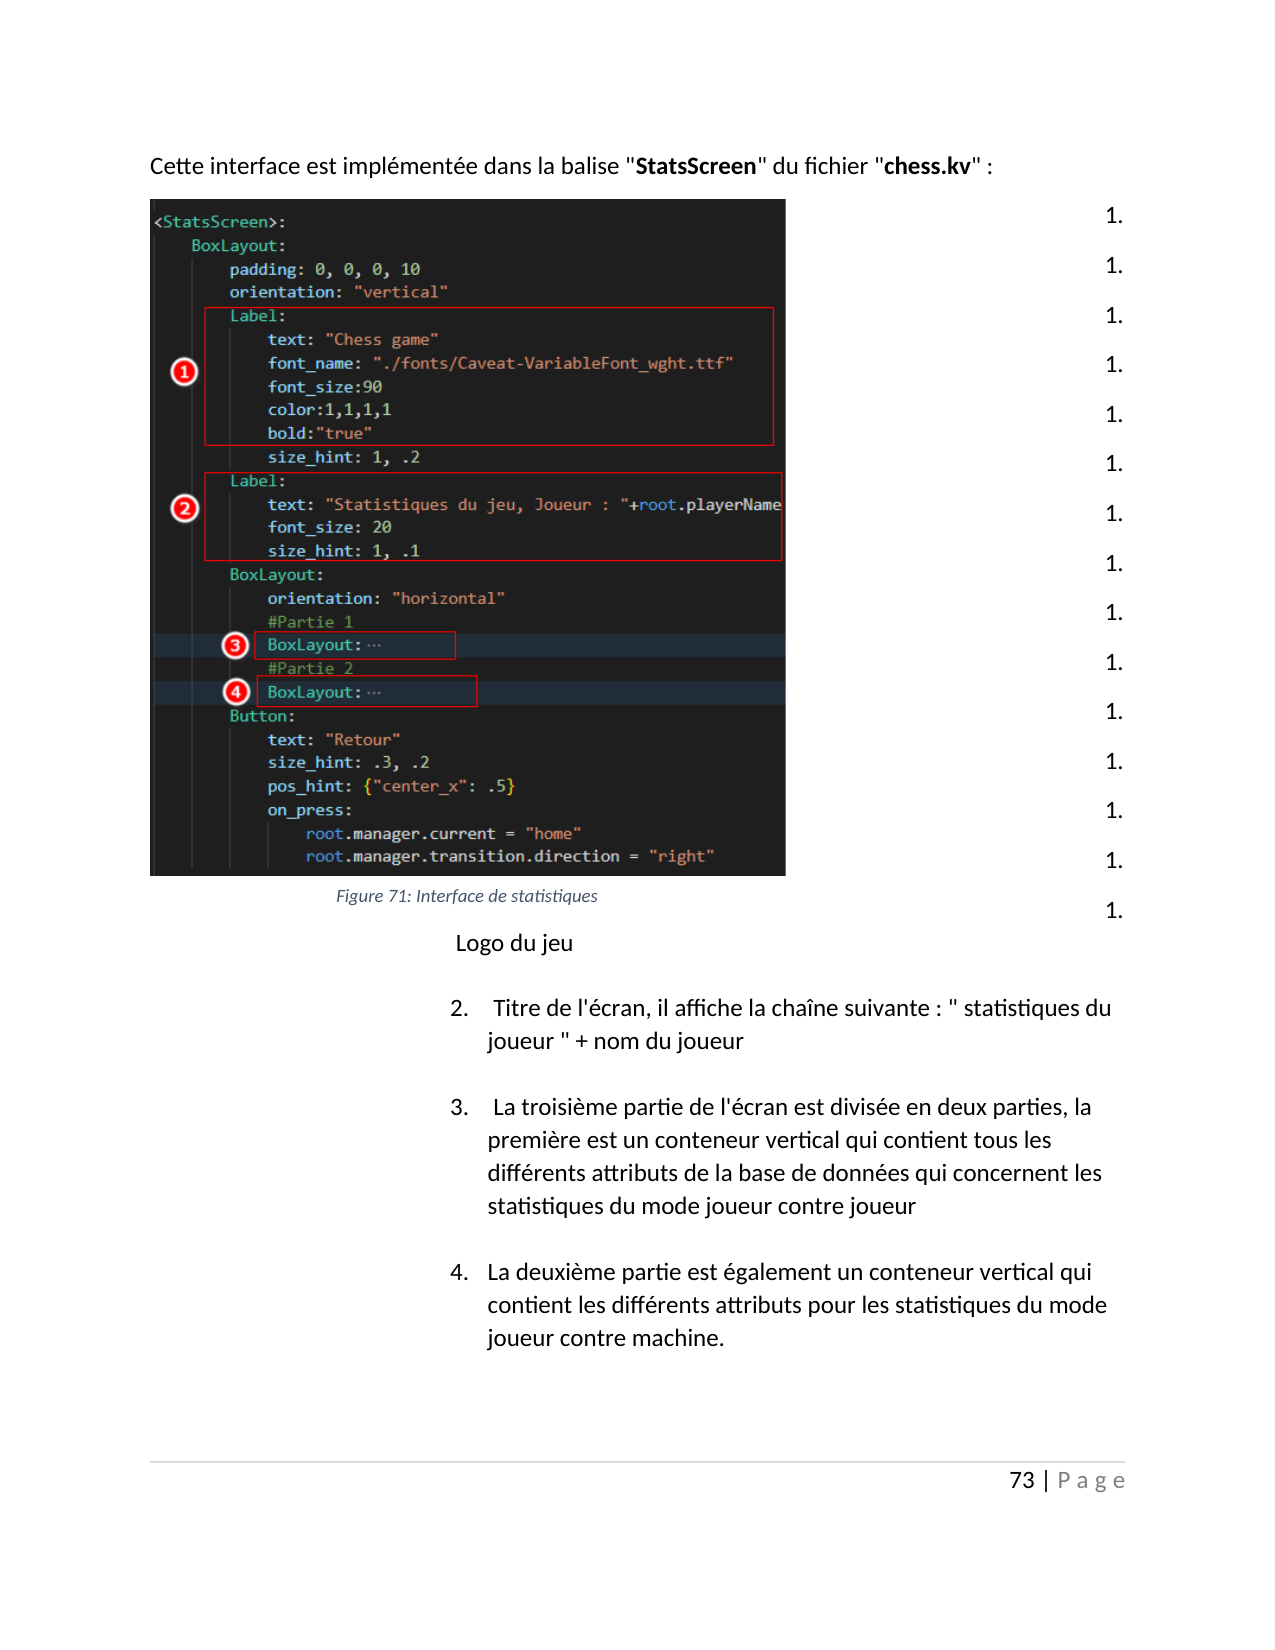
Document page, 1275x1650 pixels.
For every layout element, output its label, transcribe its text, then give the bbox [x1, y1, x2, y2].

picture [150, 199, 786, 876]
list Titre de l'écran, il affiche la chaîne suivante : " statistiques du joueur " + nom du joueur [450, 992, 1125, 1056]
list La troisième partie de l'écran est divisée en deux parties, la première est un conteneur vertical qui contient tous les différents attributs de la base de données qui concernent les statistiques du mode joueur contre joueur [450, 1091, 1125, 1221]
list Logo du jeu [450, 199, 1125, 957]
list La deuxième partie est également un conteneur vertical qui contient les différents attributs pour les statistiques du mode joueur contre machine. [450, 1256, 1125, 1352]
text Cette interface est implémentée dans la balise "StatsScreen" du fichier "chess.kv" : [150, 150, 1125, 181]
